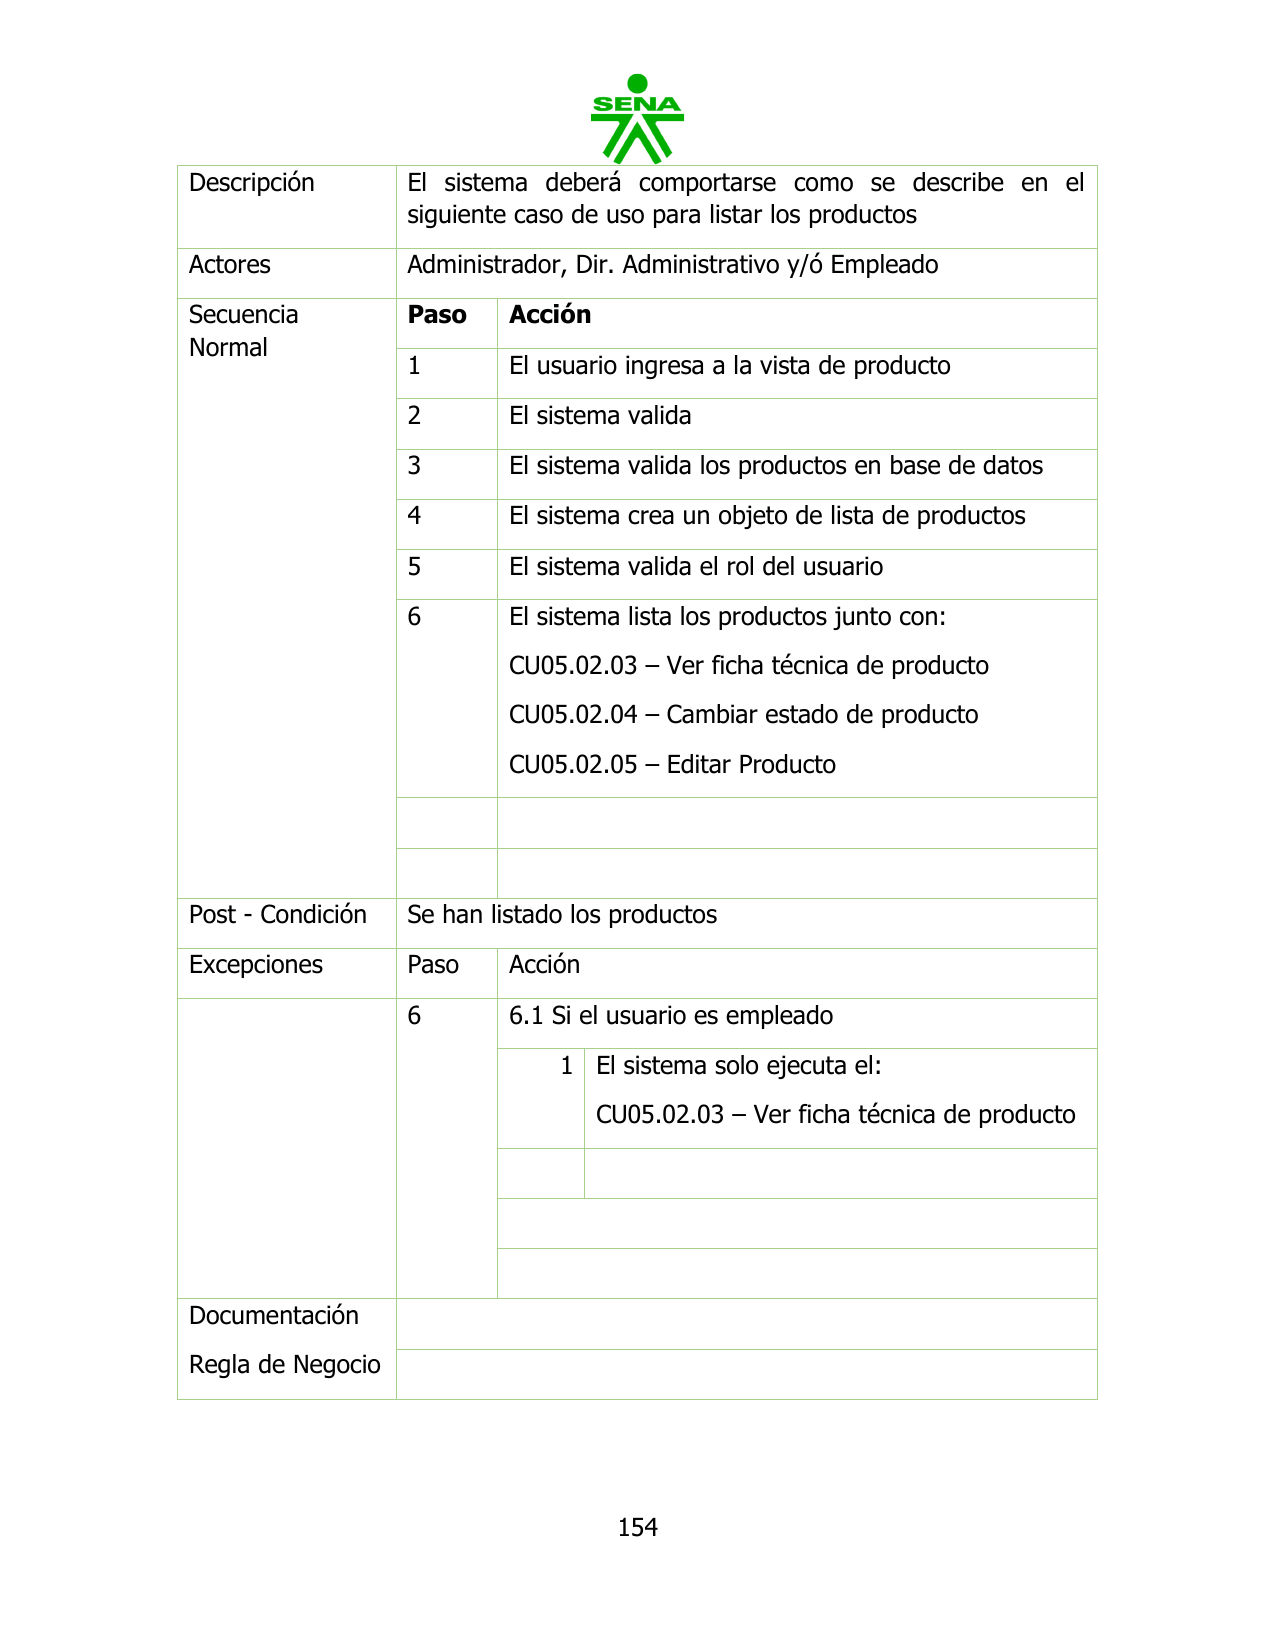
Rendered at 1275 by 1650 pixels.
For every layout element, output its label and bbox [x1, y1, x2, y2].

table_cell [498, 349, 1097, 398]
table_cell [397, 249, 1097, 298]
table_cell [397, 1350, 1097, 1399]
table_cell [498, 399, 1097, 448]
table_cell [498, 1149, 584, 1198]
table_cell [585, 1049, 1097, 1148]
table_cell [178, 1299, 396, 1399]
picture [591, 73, 685, 165]
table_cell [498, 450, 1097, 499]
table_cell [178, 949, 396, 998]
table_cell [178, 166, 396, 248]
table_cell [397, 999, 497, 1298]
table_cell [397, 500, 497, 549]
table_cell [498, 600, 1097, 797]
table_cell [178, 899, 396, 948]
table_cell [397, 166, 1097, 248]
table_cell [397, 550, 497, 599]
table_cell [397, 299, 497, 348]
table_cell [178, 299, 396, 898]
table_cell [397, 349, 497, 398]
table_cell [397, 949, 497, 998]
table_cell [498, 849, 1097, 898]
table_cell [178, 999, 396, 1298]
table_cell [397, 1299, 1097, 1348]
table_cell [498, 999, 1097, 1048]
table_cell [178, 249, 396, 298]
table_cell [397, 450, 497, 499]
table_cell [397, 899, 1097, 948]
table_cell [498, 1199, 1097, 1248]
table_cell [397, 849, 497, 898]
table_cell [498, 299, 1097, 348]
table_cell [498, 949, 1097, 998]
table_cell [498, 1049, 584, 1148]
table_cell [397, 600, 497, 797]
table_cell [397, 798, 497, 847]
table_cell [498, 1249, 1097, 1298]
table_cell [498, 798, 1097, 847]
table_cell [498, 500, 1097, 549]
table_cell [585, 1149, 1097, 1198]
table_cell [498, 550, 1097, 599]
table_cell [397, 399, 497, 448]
